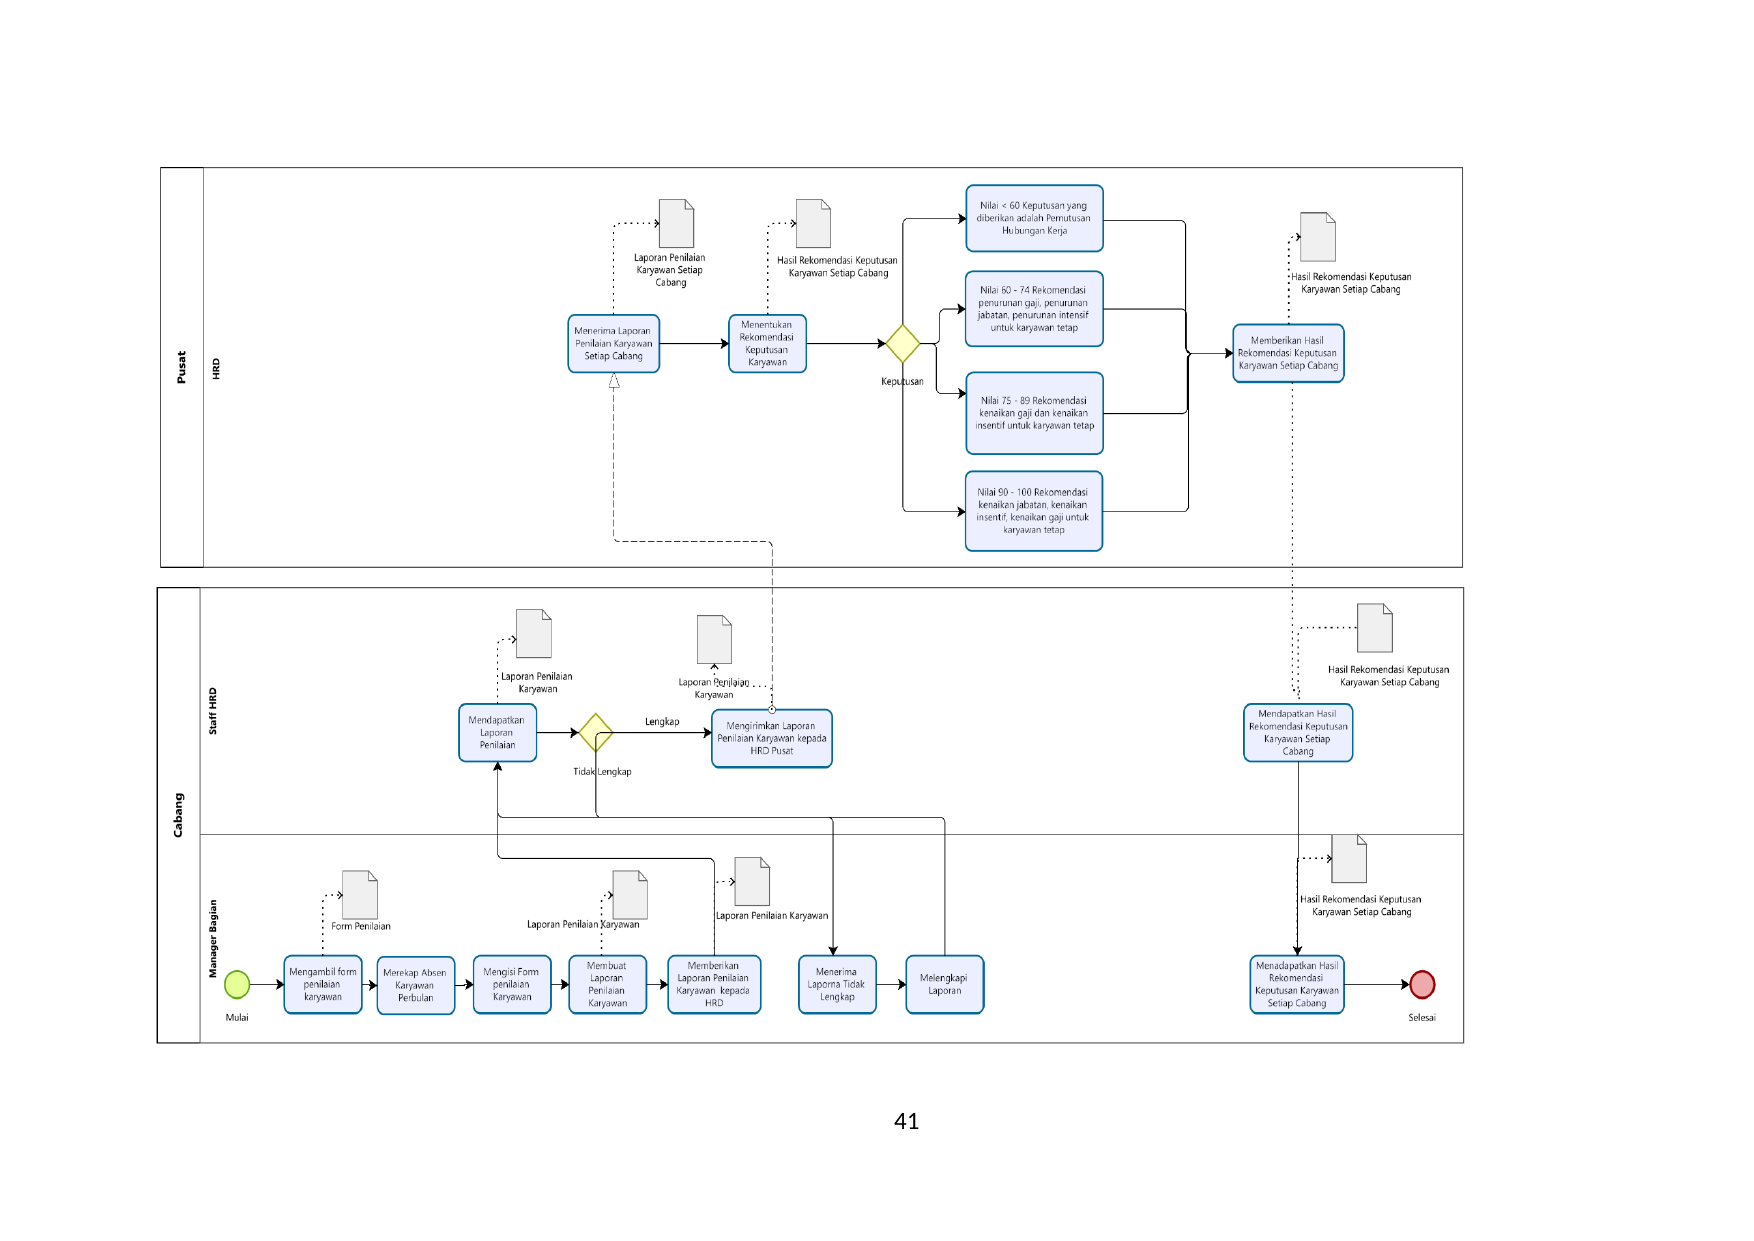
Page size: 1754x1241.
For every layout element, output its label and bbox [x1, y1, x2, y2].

picture [143, 152, 1477, 1053]
